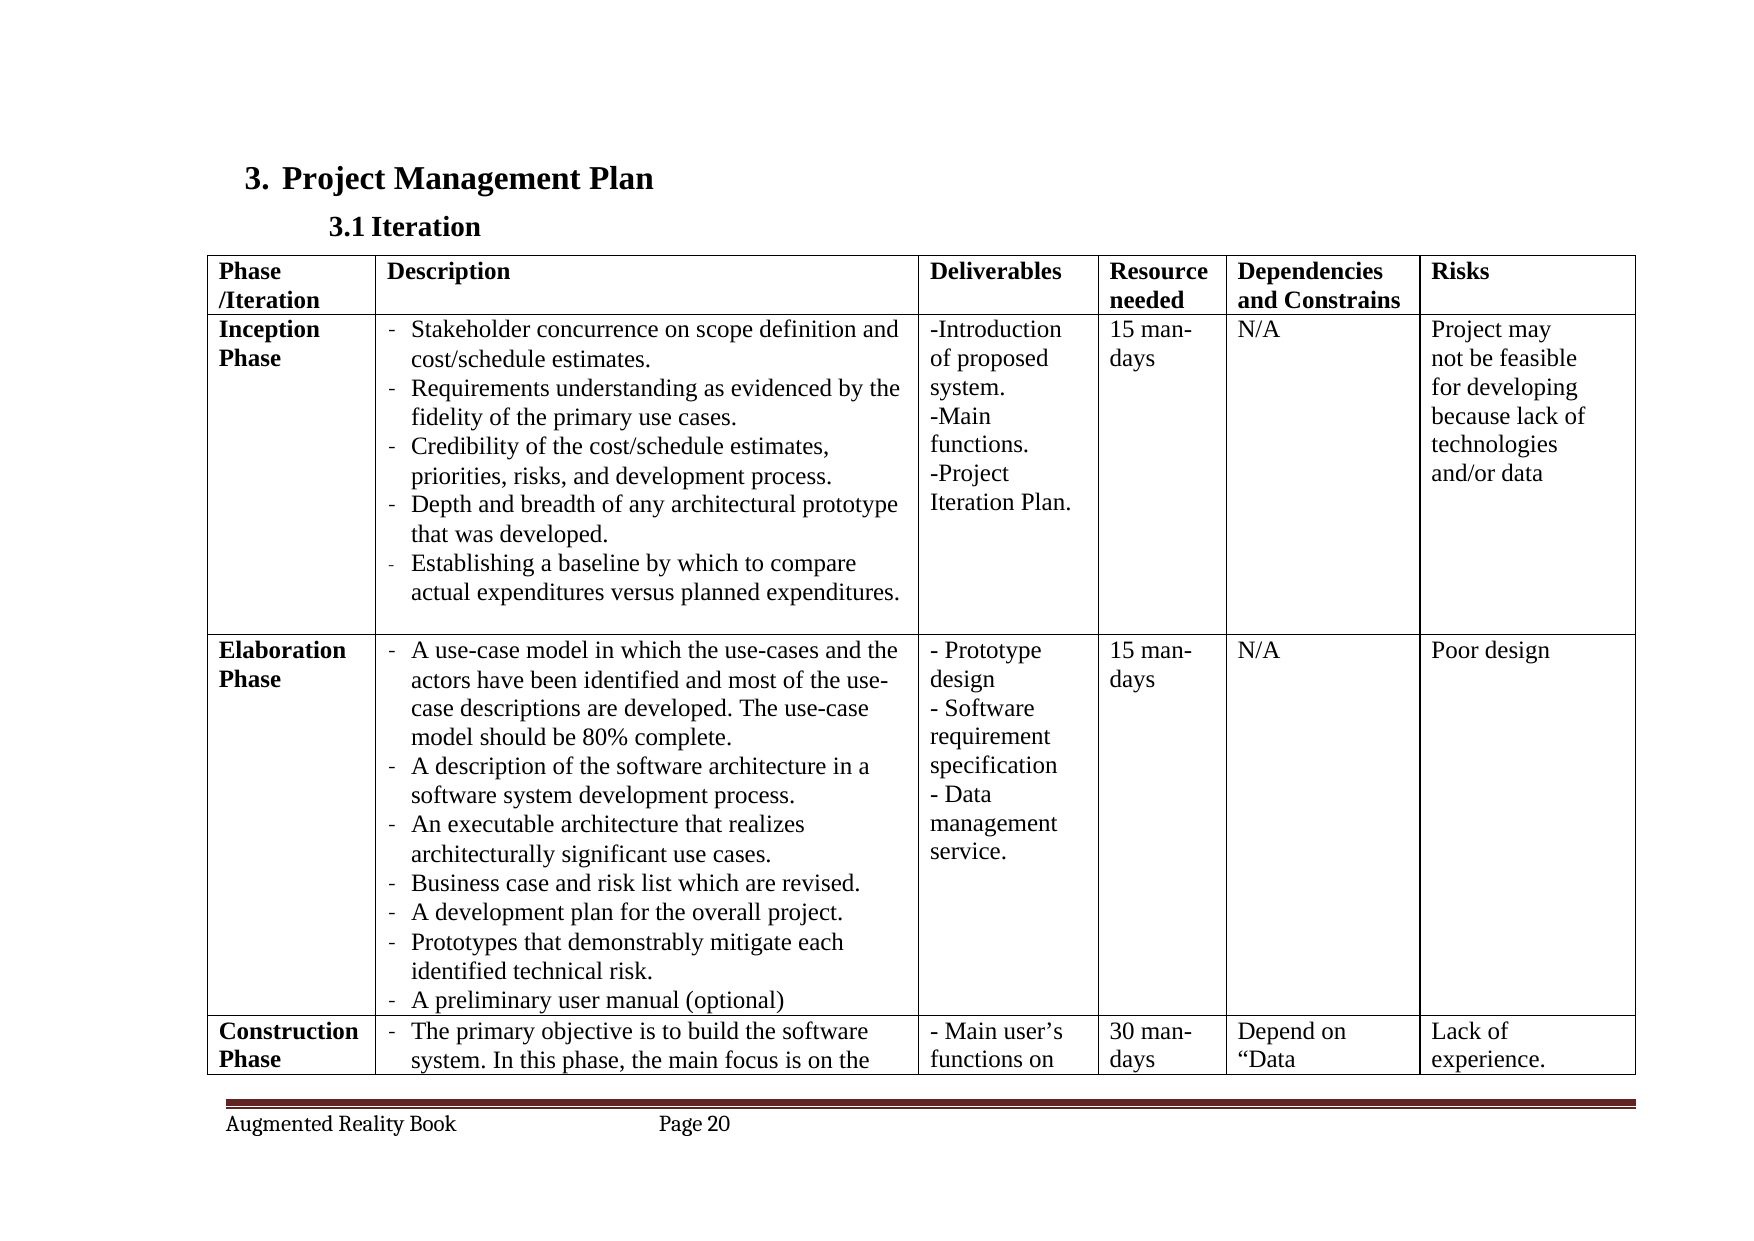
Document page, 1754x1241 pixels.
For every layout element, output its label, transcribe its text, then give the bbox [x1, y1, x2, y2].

subtitle Project Management Plan [244, 158, 1636, 196]
table_cell N/A [1227, 315, 1419, 634]
table_cell Inception Phase [208, 315, 375, 634]
table_cell - Prototype design - Software requirement specification - Data management service. [919, 635, 1098, 1015]
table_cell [1421, 1016, 1635, 1074]
table_header Risks [1421, 256, 1635, 313]
table_cell -Introduction of proposed system. -Main functions. -Project Iteration Plan. [919, 315, 1098, 634]
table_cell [376, 1016, 918, 1074]
table_cell Poor design [1421, 635, 1635, 1015]
table_cell Construction Phase [208, 1016, 375, 1074]
table_cell Project may not be feasible for developing because lack of technologies and/or data [1421, 315, 1635, 634]
table_cell 15 man-days [1099, 635, 1226, 1015]
table_cell 15 man-days [1099, 315, 1226, 634]
table_header Resource needed [1099, 256, 1226, 313]
table_cell N/A [1227, 635, 1419, 1015]
subtitle Iteration [329, 209, 1636, 242]
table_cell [1227, 1016, 1419, 1074]
table_header Dependencies and Constrains [1227, 256, 1419, 313]
table_cell A use-case model in which the use-cases and the actors have been identified and most of the use-case descriptions are developed. The use-case model should be 80% complete. A description of the software architecture in a software system development process. An executable architecture that realizes architecturally significant use cases. Business case and risk list which are revised. A development plan for the overall project. Prototypes that demonstrably mitigate each identified technical risk. A preliminary user manual (optional) [376, 635, 918, 1015]
table_header Phase /Iteration [208, 256, 375, 313]
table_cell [919, 1016, 1098, 1074]
table_header Description [376, 256, 918, 313]
table_cell Stakeholder concurrence on scope definition and cost/schedule estimates. Requirements understanding as evidenced by the fidelity of the primary use cases. Credibility of the cost/schedule estimates, priorities, risks, and development process. Depth and breadth of any architectural prototype that was developed. Establishing a baseline by which to compare actual expenditures versus planned expenditures. [376, 315, 918, 634]
table_cell Elaboration Phase [208, 635, 375, 1015]
table_header Deliverables [919, 256, 1098, 313]
table_cell 30 man-days [1099, 1016, 1226, 1074]
